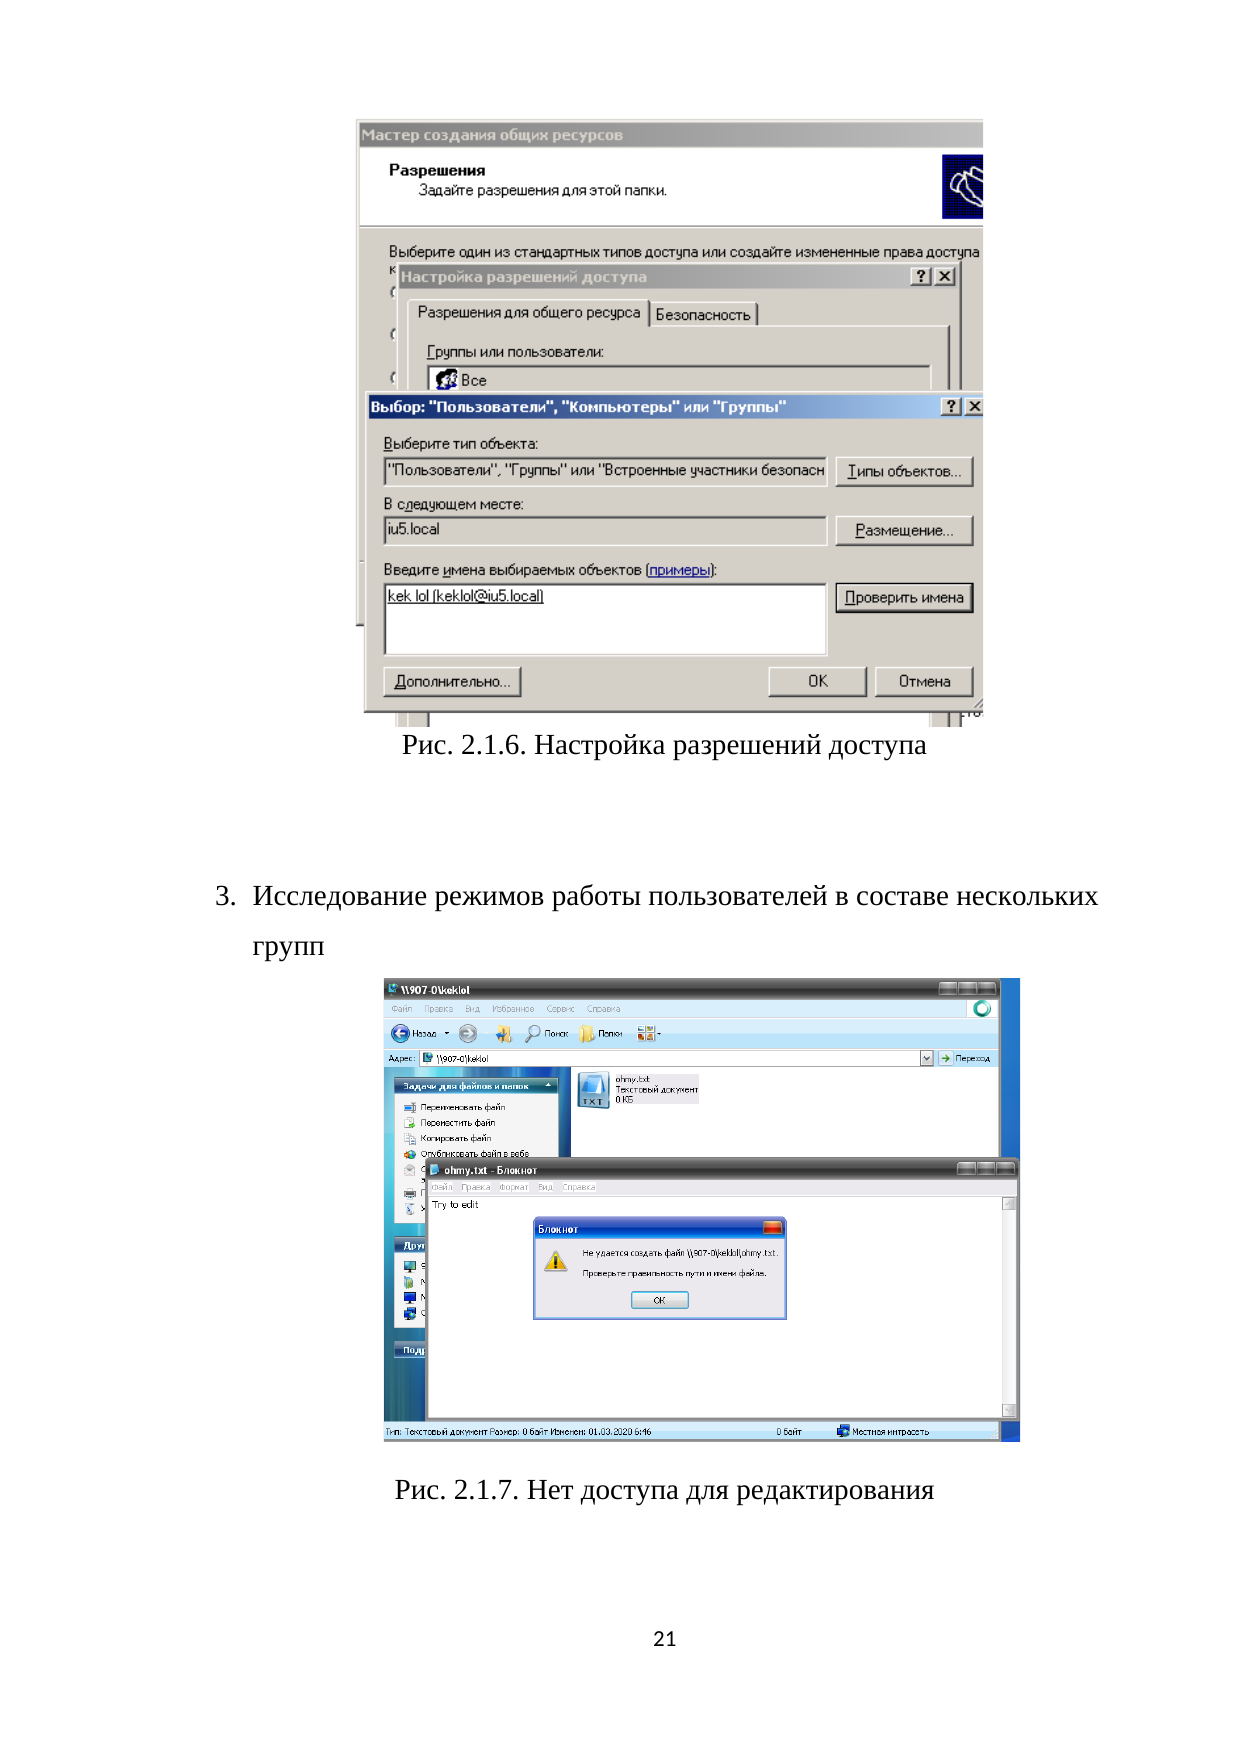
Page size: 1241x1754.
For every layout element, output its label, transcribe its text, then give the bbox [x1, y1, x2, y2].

text Рис. 2.1.6. Настройка разрешений доступа [177, 727, 1152, 760]
picture [345, 118, 984, 727]
text Рис. 2.1.7. Нет доступа для редактирования [177, 1472, 1152, 1506]
picture [383, 978, 1021, 1442]
list Исследование режимов работы пользователей в составе нескольких групп [215, 878, 1152, 962]
